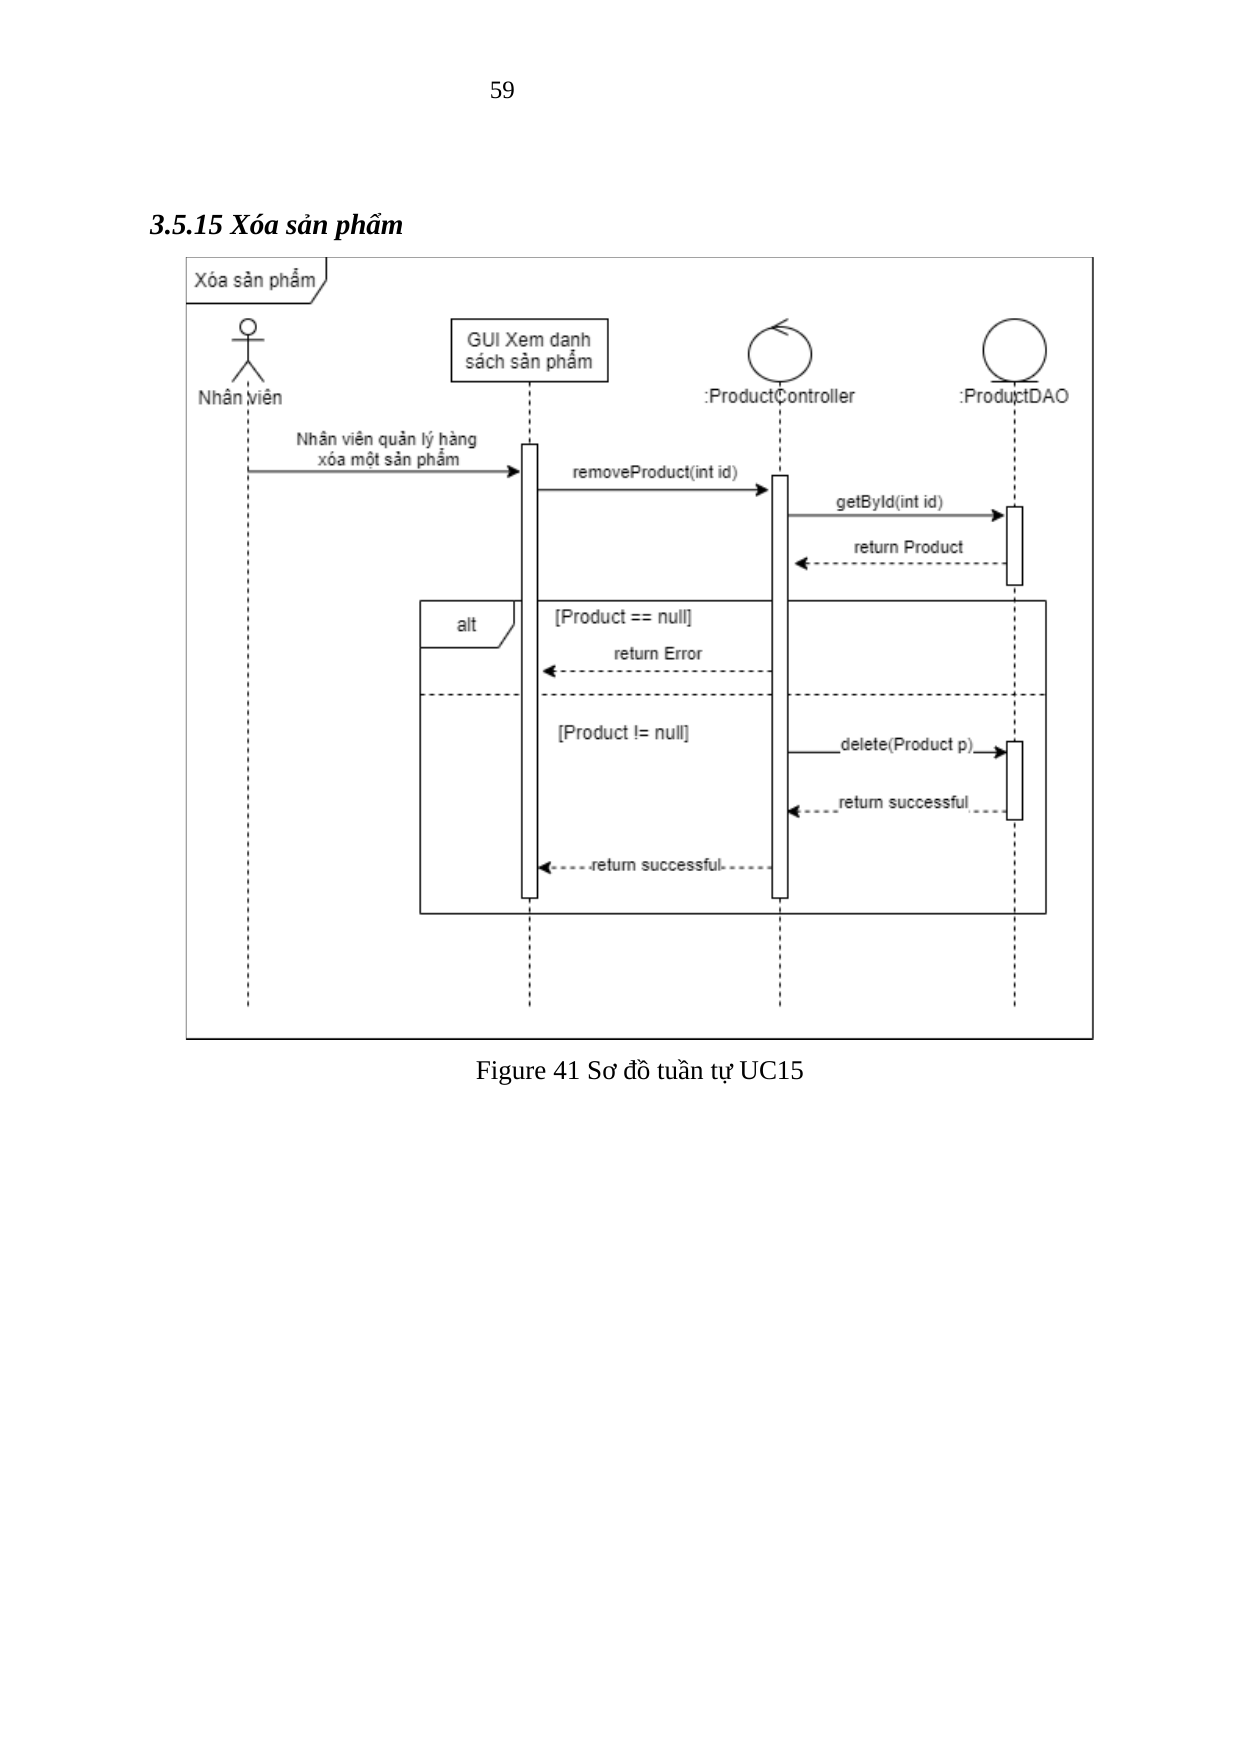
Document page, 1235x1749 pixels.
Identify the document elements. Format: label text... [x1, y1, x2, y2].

picture [185, 257, 1094, 1040]
text Figure 41 Sơ đồ tuần tự UC15 [150, 1054, 1129, 1085]
text 3.5.15 Xóa sản phẩm [150, 207, 1129, 240]
